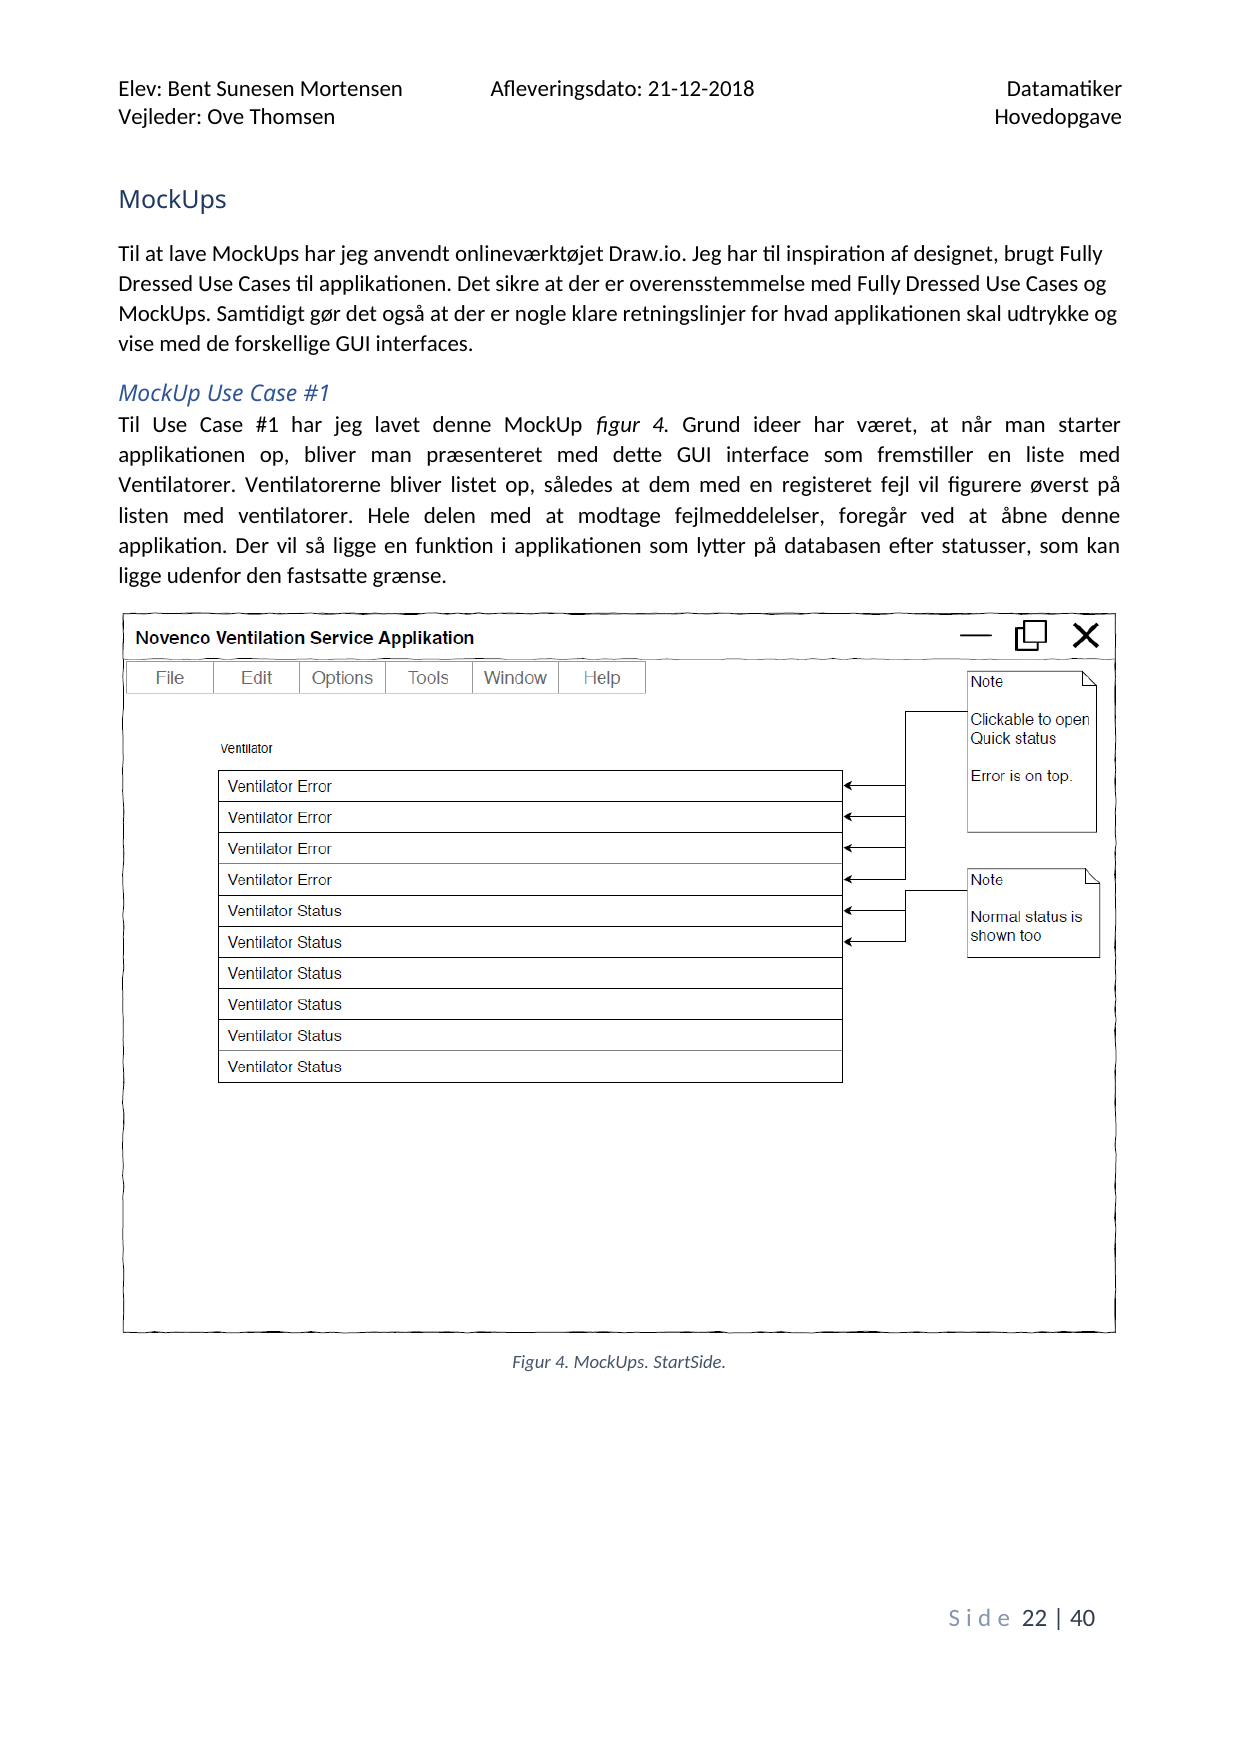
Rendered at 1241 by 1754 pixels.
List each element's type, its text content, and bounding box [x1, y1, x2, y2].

subtitle MockUps [118, 181, 1122, 215]
text Til Use Case #1 har jeg lavet denne MockUp figur 4. Grund ideer har været, at når man starter applikationen op, bliver man præsenteret med dette GUI interface som fremstiller en liste med Ventilatorer. Ventilatorerne bliver listet op, således at dem med en registeret fejl vil figurere øverst på listen med ventilatorer. Hele delen med at modtage fejlmeddelelser, foregår ved at åbne denne applikation. Der vil så ligge en funktion i applikationen som lytter på databasen efter statusser, som kan ligge udenfor den fastsatte grænse. [118, 410, 1122, 589]
text Til at lave MockUps har jeg anvendt onlineværktøjet Draw.io. Jeg har til inspiration af designet, brugt Fully Dressed Use Cases til applikationen. Det sikre at der er overensstemmelse med Fully Dressed Use Cases og MockUps. Samtidigt gør det også at der er nogle klare retningslinjer for hvad applikationen skal udtrykke og vise med de forskellige GUI interfaces. [118, 239, 1122, 358]
subtitle MockUp Use Case #1 [118, 376, 1122, 408]
picture [118, 608, 1123, 1340]
